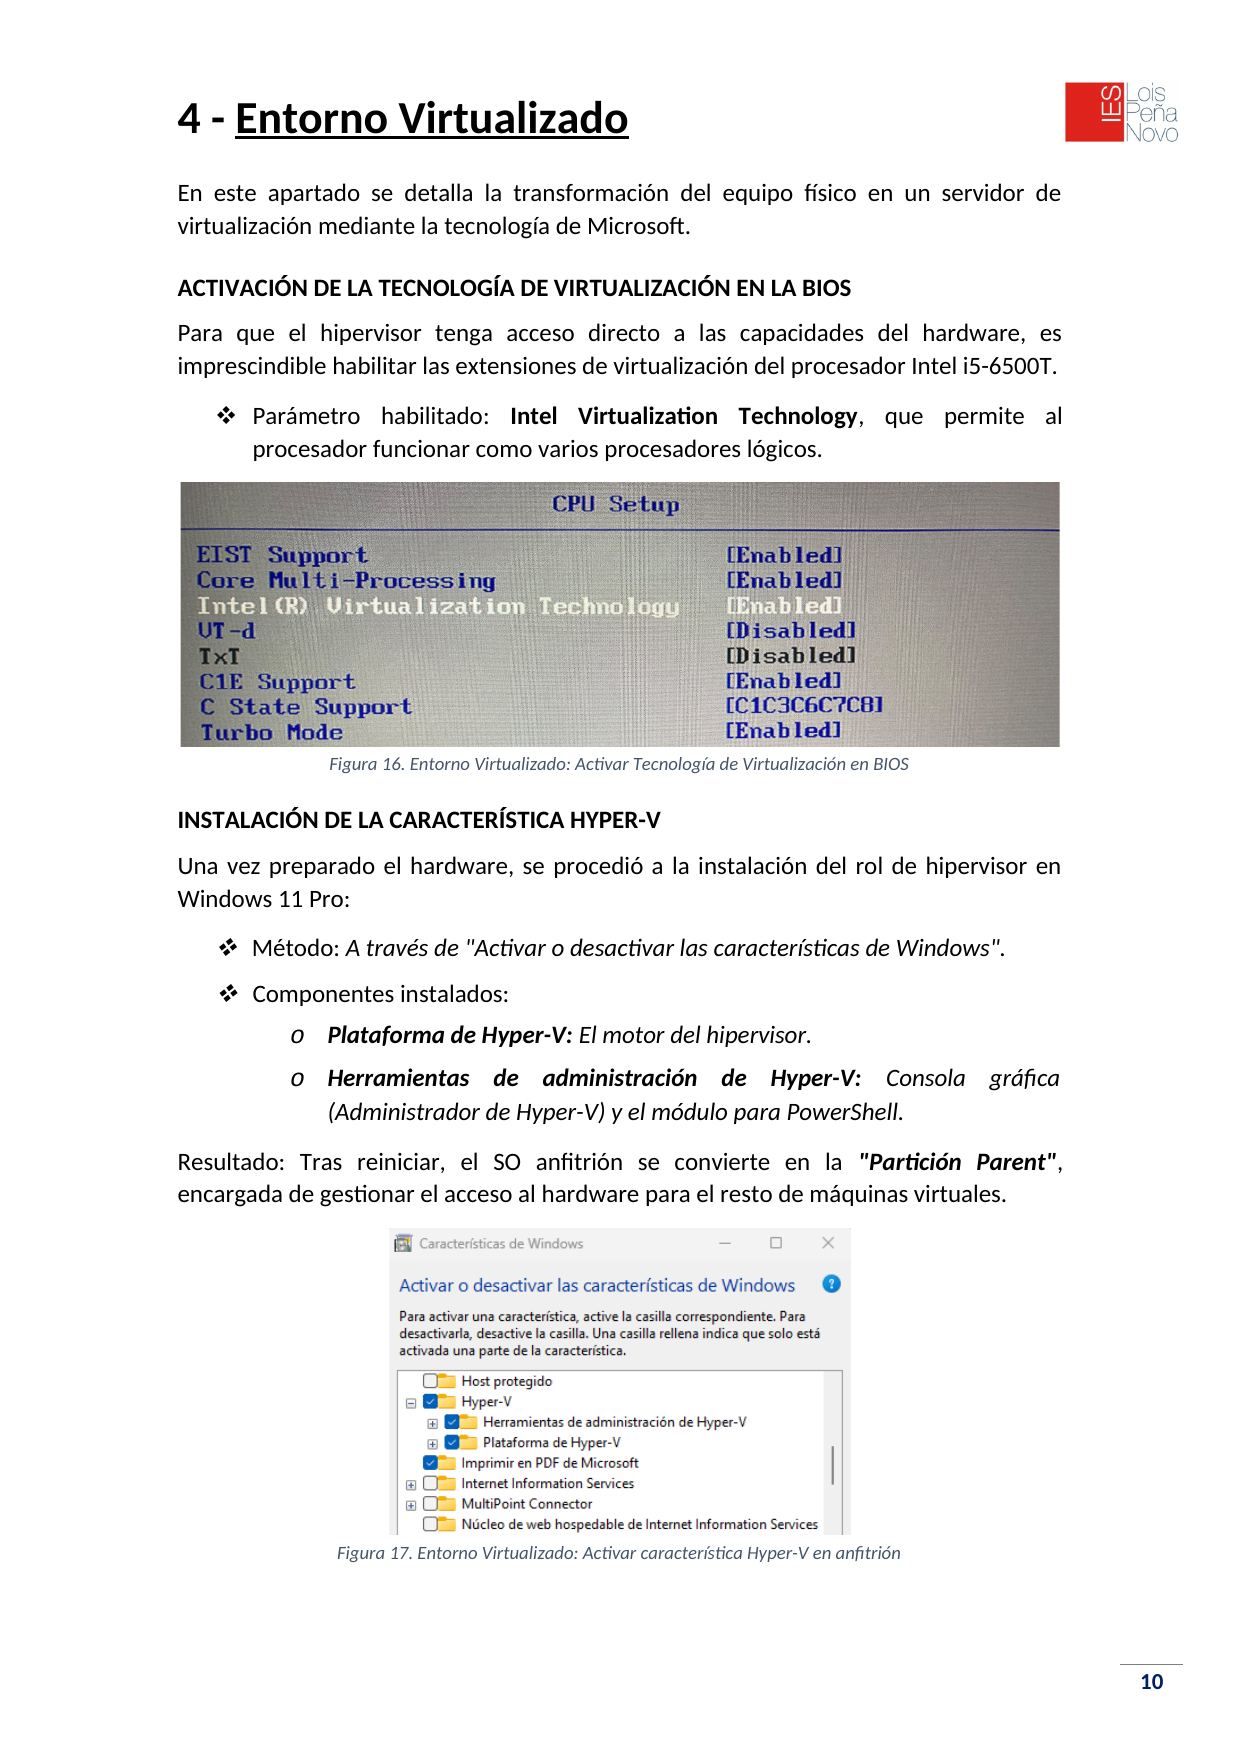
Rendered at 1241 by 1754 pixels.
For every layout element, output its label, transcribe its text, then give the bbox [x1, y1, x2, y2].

list Parámetro habilitado: Intel Virtualization Technology, que permite al procesador funcionar como varios procesadores lógicos. [215, 400, 1063, 463]
text INSTALACIÓN DE LA CARACTERÍSTICA HYPER-V [177, 805, 1063, 835]
picture [1063, 79, 1179, 144]
list Método: A través de "Activar o desactivar las características de Windows". [214, 933, 1063, 963]
picture [389, 1228, 851, 1535]
text Resultado: Tras reiniciar, el SO anfitrión se convierte en la "Partición Parent", encargada de gestionar el acceso al hardware para el resto de máquinas virtuales. [177, 1146, 1063, 1209]
text Una vez preparado el hardware, se procedió a la instalación del rol de hipervisor en Windows 11 Pro: [177, 850, 1063, 913]
text ACTIVACIÓN DE LA TECNOLOGÍA DE VIRTUALIZACIÓN EN LA BIOS [177, 272, 1063, 302]
list Plataforma de Hyper-V: El motor del hipervisor. [290, 1019, 1063, 1051]
picture [180, 482, 1060, 747]
list Herramientas de administración de Hyper-V: Consola gráfica (Administrador de Hyper-V) y el módulo para PowerShell. [290, 1062, 1063, 1127]
list Componentes instalados: [215, 978, 1063, 1008]
text En este apartado se detalla la transformación del equipo físico en un servidor de virtualización mediante la tecnología de Microsoft. [177, 177, 1063, 240]
text Para que el hipervisor tenga acceso directo a las capacidades del hardware, es imprescindible habilitar las extensiones de virtualización del procesador Intel i5-6500T. [177, 317, 1063, 381]
